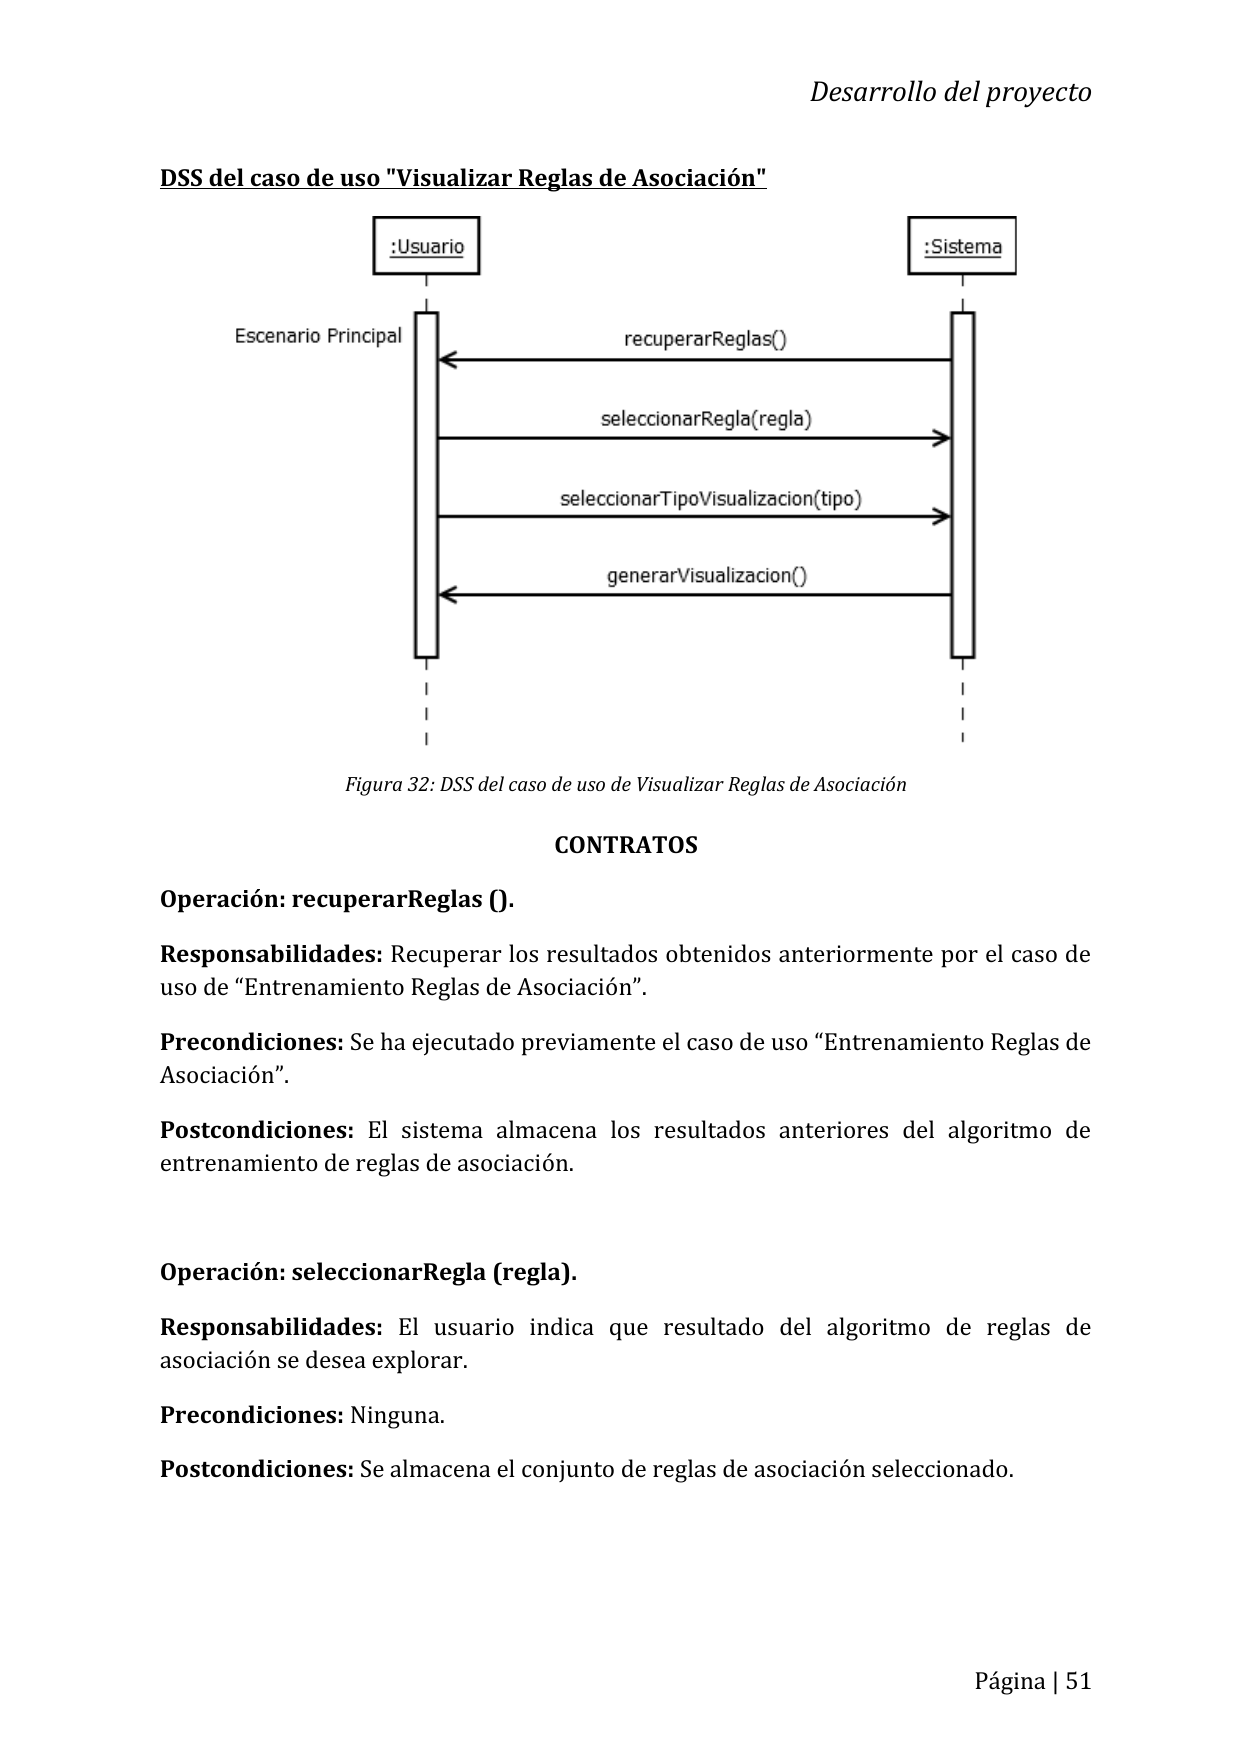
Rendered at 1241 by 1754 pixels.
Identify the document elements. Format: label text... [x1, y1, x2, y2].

text Operación: seleccionarRegla (regla). [159, 1257, 1092, 1286]
text Precondiciones: Ninguna. [159, 1400, 1092, 1429]
picture [235, 216, 1017, 747]
text DSS del caso de uso "Visualizar Reglas de Asociación" [159, 162, 1092, 192]
text CONTRATOS [159, 829, 1092, 858]
text Responsabilidades: El usuario indica que resultado del algoritmo de reglas de asociación se desea explorar. [159, 1312, 1092, 1374]
text Responsabilidades: Recuperar los resultados obtenidos anteriormente por el caso de uso de “Entrenamiento Reglas de Asociación”. [159, 938, 1092, 1001]
text Precondiciones: Se ha ejecutado previamente el caso de uso “Entrenamiento Reglas de Asociación”. [159, 1026, 1092, 1089]
text Postcondiciones: El sistema almacena los resultados anteriores del algoritmo de entrenamiento de reglas de asociación. [159, 1114, 1092, 1177]
text Operación: recuperarReglas (). [159, 884, 1092, 913]
text Postcondiciones: Se almacena el conjunto de reglas de asociación seleccionado. [159, 1454, 1092, 1483]
